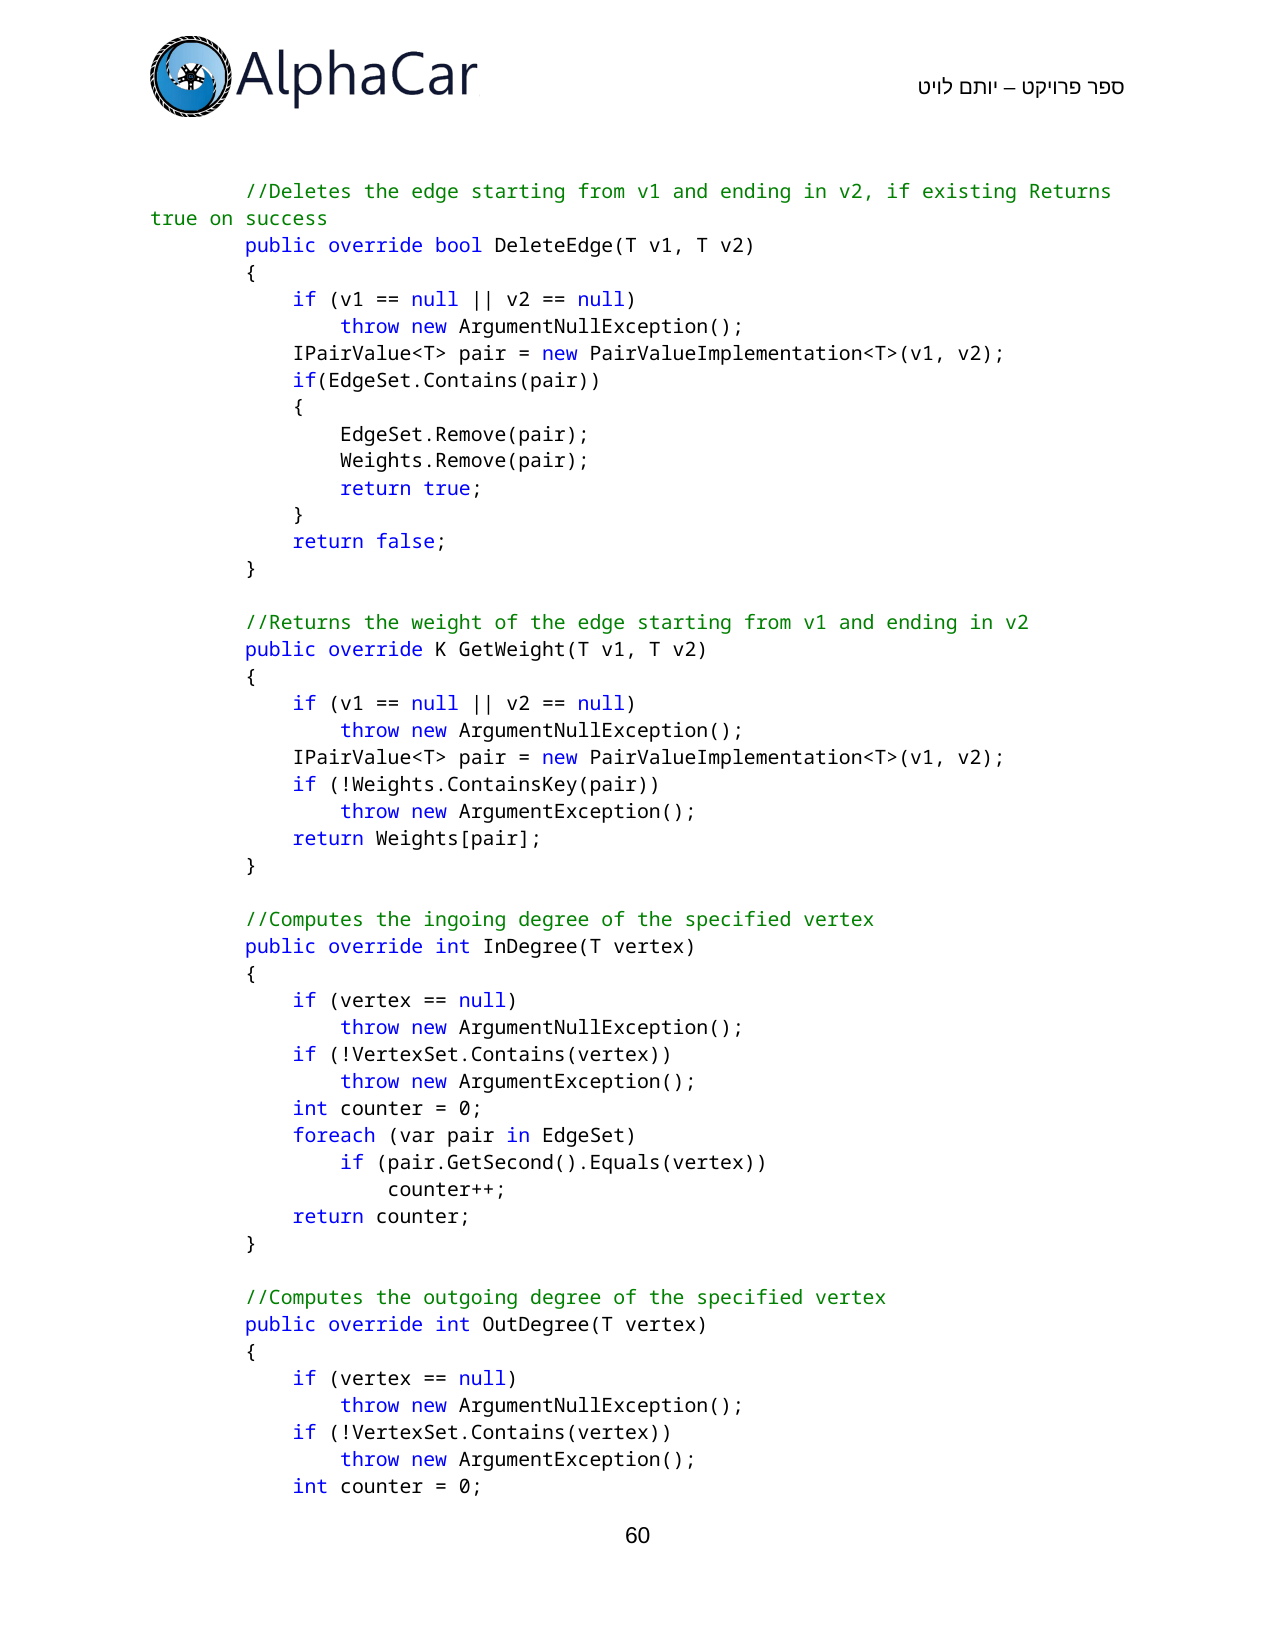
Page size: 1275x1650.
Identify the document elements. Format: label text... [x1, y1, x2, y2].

text } [150, 555, 1125, 582]
text //Returns the weight of the edge starting from v1 and ending in v2 [150, 609, 1125, 636]
text EdgeSet.Remove(pair); [150, 420, 1125, 447]
text IPairValue<T> pair = new PairValueImplementation<T>(v1, v2); [150, 743, 1125, 771]
text public override bool DeleteEdge(T v1, T v2) [150, 231, 1125, 258]
text counter++; [150, 1175, 1125, 1202]
text public override int InDegree(T vertex) [150, 932, 1125, 959]
text throw new ArgumentNullException(); [150, 717, 1125, 743]
text int counter = 0; [150, 1472, 1125, 1499]
text //Computes the ingoing degree of the specified vertex [150, 905, 1125, 932]
text return counter; [150, 1202, 1125, 1229]
text public override int OutDegree(T vertex) [150, 1310, 1125, 1337]
text throw new ArgumentNullException(); [150, 312, 1125, 339]
text throw new ArgumentNullException(); [150, 1013, 1125, 1040]
text Weights.Remove(pair); [150, 447, 1125, 474]
text throw new ArgumentException(); [150, 1445, 1125, 1472]
text //Deletes the edge starting from v1 and ending in v2, if existing Returns true on success [150, 177, 1125, 231]
text throw new ArgumentException(); [150, 1067, 1125, 1094]
text return false; [150, 528, 1125, 555]
text if (vertex == null) [150, 986, 1125, 1013]
picture [150, 36, 481, 117]
text { [150, 1337, 1125, 1364]
text { [150, 258, 1125, 285]
text if (pair.GetSecond().Equals(vertex)) [150, 1148, 1125, 1175]
text if (!Weights.ContainsKey(pair)) [150, 771, 1125, 797]
text throw new ArgumentException(); [150, 797, 1125, 824]
text public override K GetWeight(T v1, T v2) [150, 636, 1125, 663]
text if (!VertexSet.Contains(vertex)) [150, 1418, 1125, 1445]
text { [150, 663, 1125, 689]
text { [150, 959, 1125, 986]
text int counter = 0; [150, 1094, 1125, 1121]
text } [150, 1229, 1125, 1256]
text throw new ArgumentNullException(); [150, 1391, 1125, 1418]
text if (v1 == null || v2 == null) [150, 689, 1125, 717]
text } [150, 851, 1125, 878]
text if (vertex == null) [150, 1364, 1125, 1391]
text if (v1 == null || v2 == null) [150, 285, 1125, 312]
text { [150, 393, 1125, 420]
text if(EdgeSet.Contains(pair)) [150, 366, 1125, 393]
text return Weights[pair]; [150, 824, 1125, 851]
text foreach (var pair in EdgeSet) [150, 1121, 1125, 1148]
text if (!VertexSet.Contains(vertex)) [150, 1040, 1125, 1067]
text IPairValue<T> pair = new PairValueImplementation<T>(v1, v2); [150, 339, 1125, 366]
text } [150, 501, 1125, 528]
text return true; [150, 474, 1125, 501]
text //Computes the outgoing degree of the specified vertex [150, 1283, 1125, 1310]
